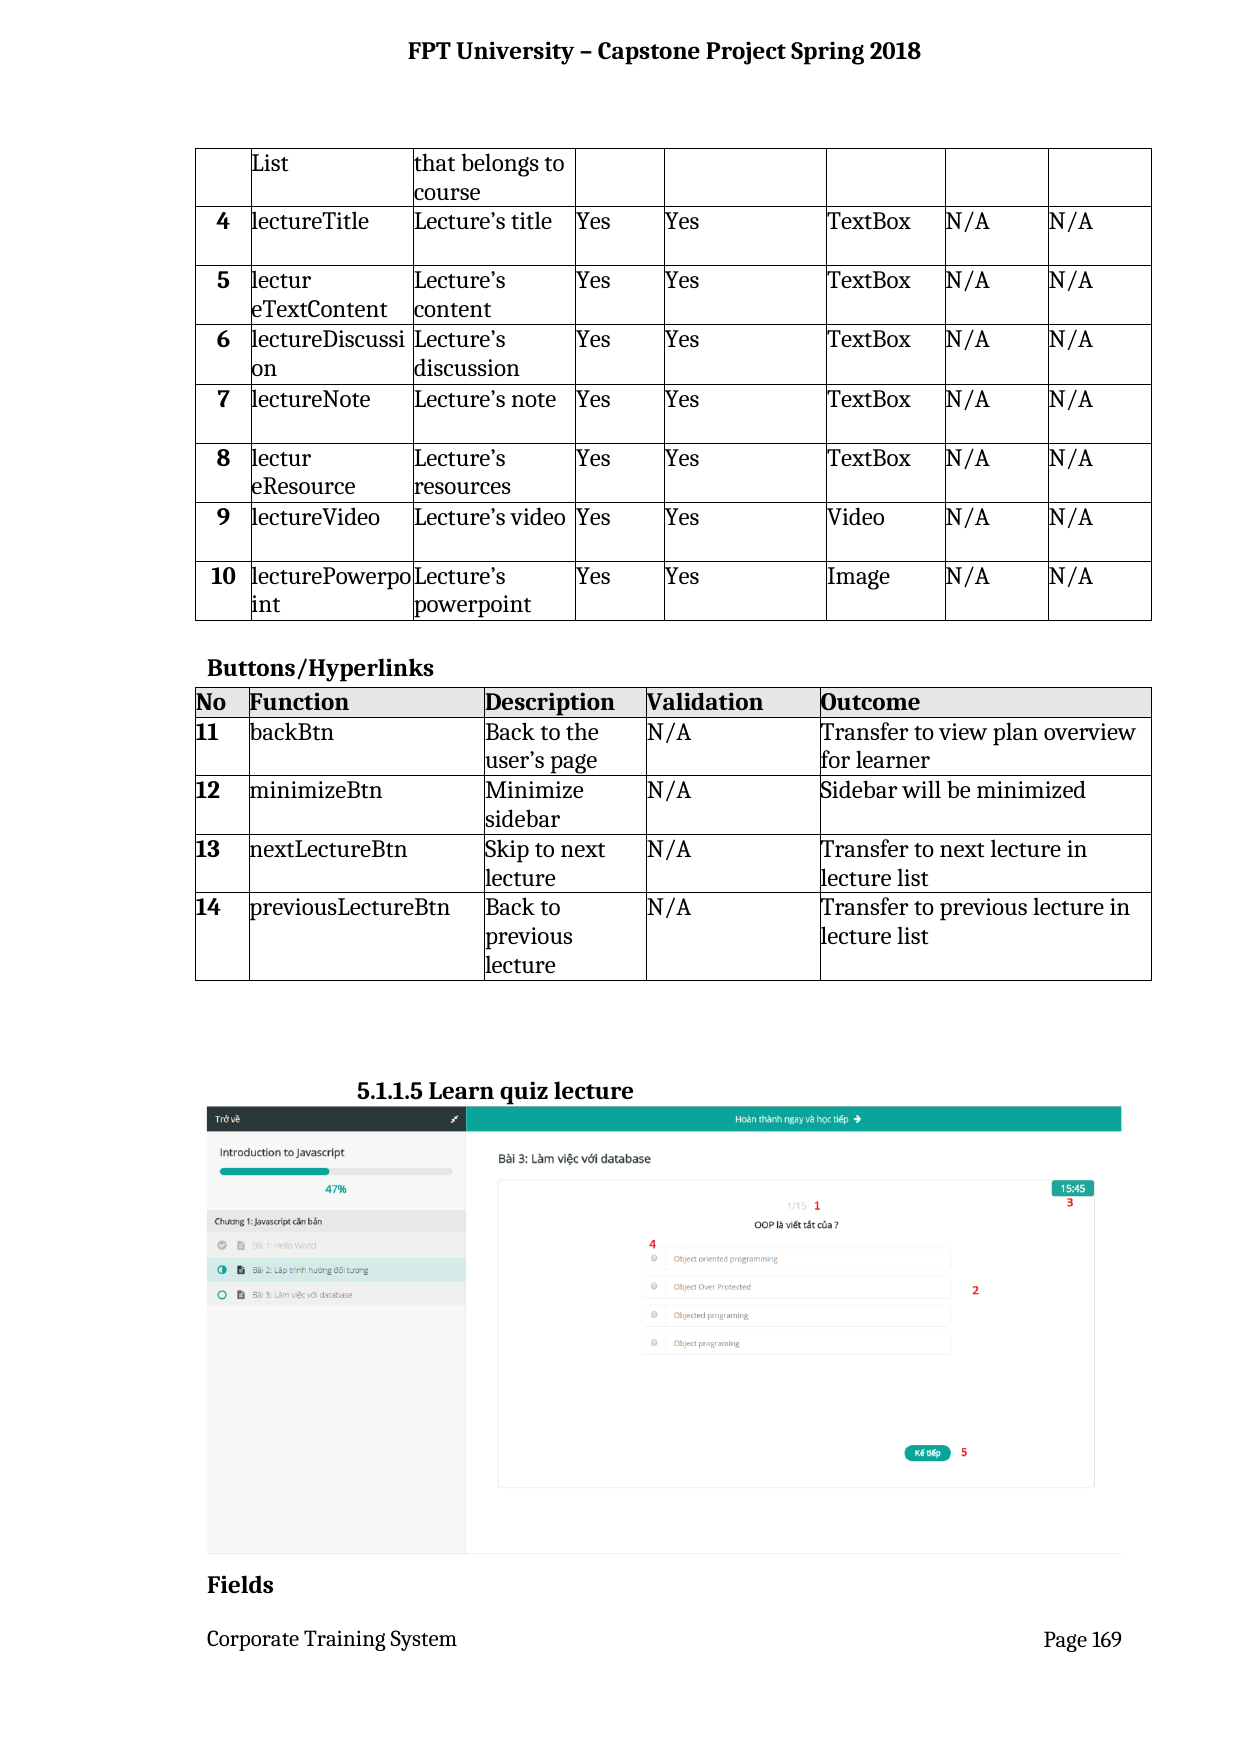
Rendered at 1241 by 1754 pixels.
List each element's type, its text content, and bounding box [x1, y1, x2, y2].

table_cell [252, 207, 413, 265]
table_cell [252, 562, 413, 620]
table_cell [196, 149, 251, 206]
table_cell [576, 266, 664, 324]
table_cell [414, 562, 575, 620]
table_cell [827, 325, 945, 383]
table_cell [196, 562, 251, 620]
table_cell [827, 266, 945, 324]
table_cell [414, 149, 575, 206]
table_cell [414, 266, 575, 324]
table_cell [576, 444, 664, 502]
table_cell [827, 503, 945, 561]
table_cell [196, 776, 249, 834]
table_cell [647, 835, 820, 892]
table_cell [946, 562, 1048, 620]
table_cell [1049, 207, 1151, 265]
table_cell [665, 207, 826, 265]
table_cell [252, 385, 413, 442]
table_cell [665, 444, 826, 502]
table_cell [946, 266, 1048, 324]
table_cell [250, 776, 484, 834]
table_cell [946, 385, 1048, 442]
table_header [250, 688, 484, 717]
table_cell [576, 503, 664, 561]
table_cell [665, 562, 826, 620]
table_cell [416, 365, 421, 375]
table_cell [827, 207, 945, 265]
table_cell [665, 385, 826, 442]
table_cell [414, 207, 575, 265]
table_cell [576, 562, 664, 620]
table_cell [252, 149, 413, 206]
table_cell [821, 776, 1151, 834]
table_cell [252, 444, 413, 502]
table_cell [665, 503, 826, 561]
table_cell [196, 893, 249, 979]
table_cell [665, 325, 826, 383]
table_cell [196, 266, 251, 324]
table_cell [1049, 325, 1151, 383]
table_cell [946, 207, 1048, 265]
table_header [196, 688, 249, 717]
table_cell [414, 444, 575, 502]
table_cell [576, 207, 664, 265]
picture [206, 1106, 1122, 1554]
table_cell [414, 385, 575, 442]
subtitle 5.1.1.5 Learn quiz lecture [357, 1077, 1124, 1106]
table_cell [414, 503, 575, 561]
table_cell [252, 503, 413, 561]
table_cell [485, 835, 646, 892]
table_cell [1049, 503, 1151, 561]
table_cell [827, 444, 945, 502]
text Buttons/Hyperlinks [207, 654, 1122, 682]
text Fields [207, 1571, 1122, 1599]
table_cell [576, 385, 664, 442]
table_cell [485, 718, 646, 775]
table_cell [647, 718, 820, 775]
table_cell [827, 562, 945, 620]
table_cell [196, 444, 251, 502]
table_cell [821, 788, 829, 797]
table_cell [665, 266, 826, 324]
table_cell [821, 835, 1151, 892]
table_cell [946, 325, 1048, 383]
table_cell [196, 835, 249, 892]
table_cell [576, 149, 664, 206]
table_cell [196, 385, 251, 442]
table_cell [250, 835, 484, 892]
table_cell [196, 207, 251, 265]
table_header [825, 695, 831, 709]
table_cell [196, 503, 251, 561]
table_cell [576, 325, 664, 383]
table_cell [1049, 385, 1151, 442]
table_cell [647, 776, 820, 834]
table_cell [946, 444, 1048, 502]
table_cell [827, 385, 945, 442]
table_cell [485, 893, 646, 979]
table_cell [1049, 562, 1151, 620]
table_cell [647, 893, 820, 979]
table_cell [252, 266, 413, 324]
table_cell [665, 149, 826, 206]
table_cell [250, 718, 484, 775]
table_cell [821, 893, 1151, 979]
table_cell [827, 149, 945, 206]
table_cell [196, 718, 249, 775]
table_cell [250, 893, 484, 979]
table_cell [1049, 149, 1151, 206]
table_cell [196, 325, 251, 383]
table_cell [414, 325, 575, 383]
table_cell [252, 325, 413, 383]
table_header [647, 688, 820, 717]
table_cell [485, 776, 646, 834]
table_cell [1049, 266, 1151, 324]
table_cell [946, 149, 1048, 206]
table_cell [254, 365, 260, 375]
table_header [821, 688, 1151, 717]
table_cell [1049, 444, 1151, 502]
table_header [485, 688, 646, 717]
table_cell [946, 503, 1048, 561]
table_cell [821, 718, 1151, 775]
